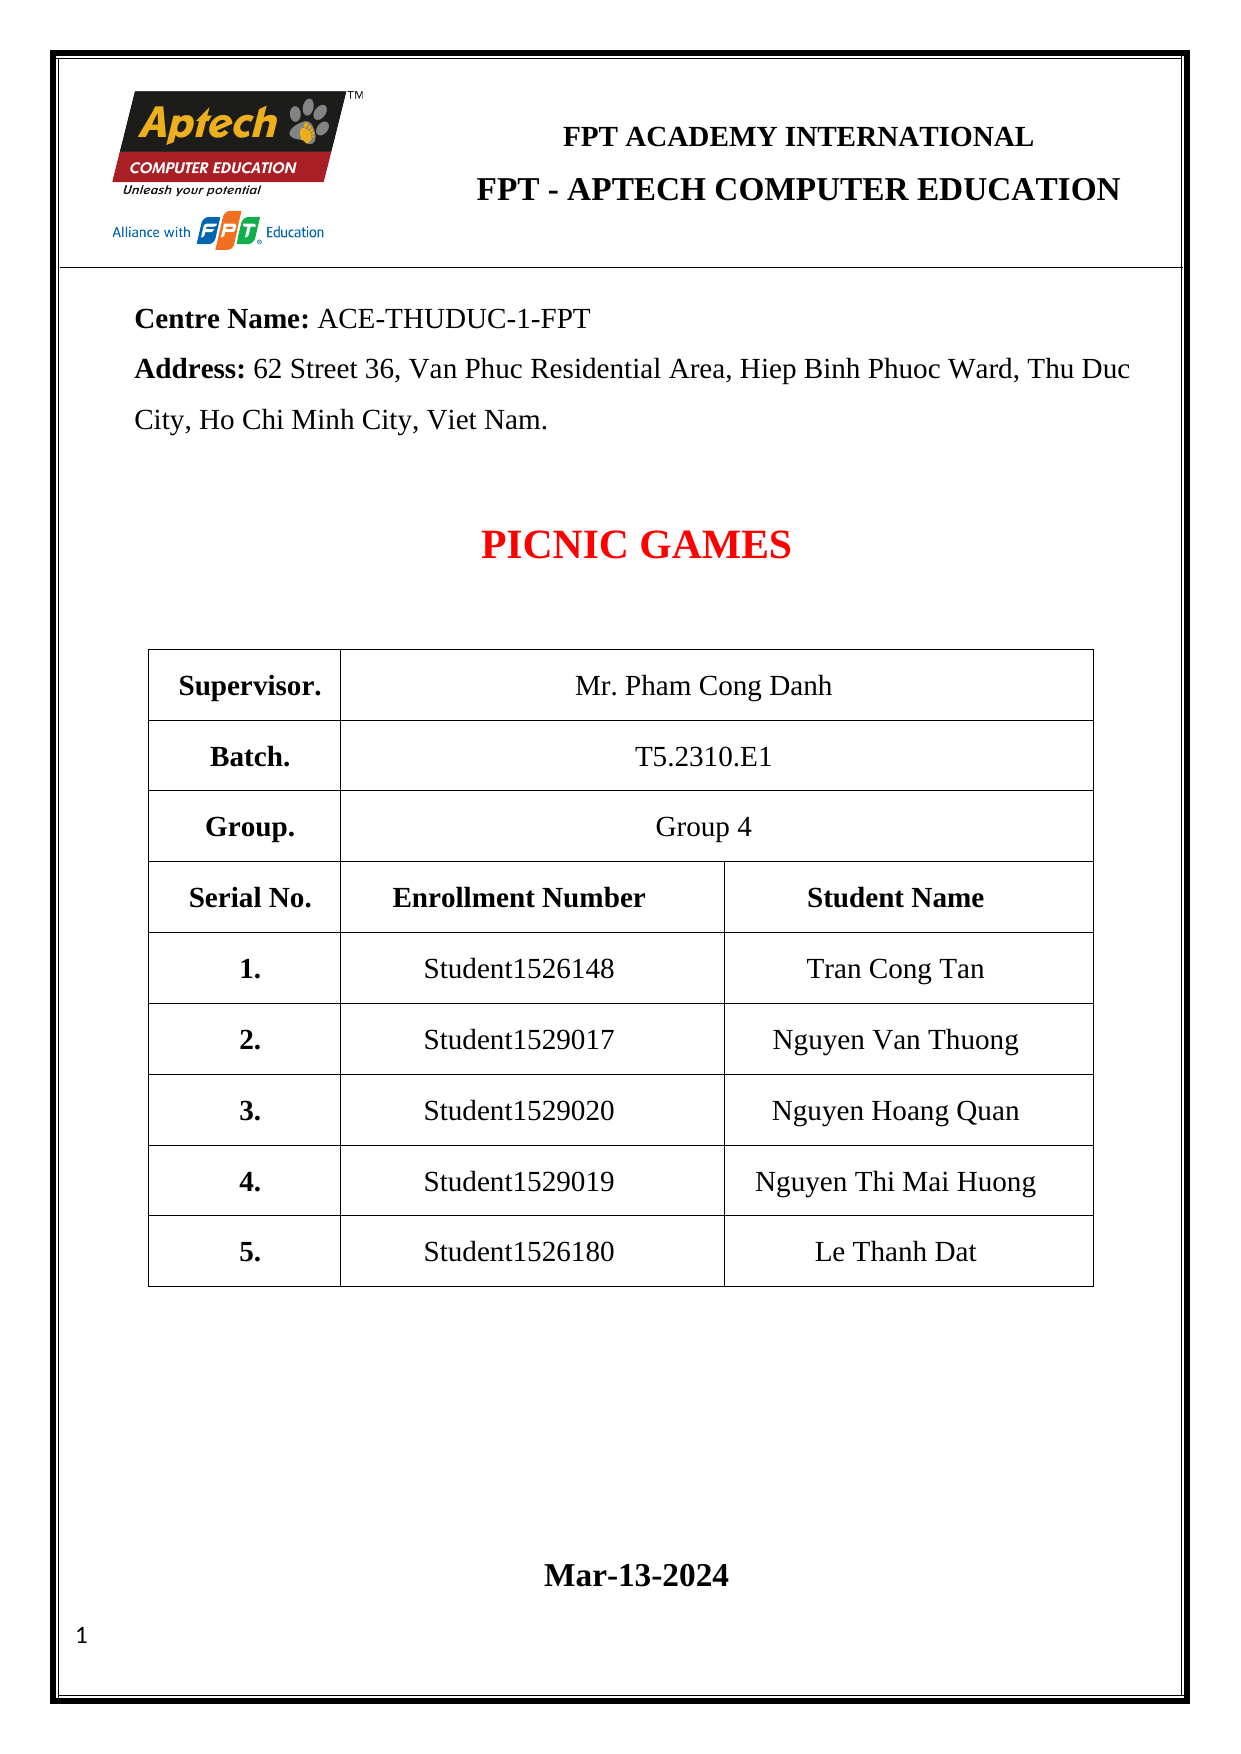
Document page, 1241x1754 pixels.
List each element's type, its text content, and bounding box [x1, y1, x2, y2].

picture [112, 91, 363, 250]
table_cell 5. [149, 1216, 340, 1286]
table_cell Group. [149, 791, 340, 861]
table_cell Student1529019 [341, 1146, 724, 1215]
table_cell Student1529020 [341, 1075, 724, 1144]
table_cell Student1526148 [341, 933, 724, 1003]
text Mar-13-2024 [134, 1556, 1139, 1594]
table_header FPT ACADEMY INTERNATIONAL FPT - APTECH COMPUTER EDUCATION [415, 75, 1181, 267]
table_cell Student Name [725, 862, 1093, 932]
table_cell 3. [149, 1075, 340, 1144]
table_cell 1. [149, 933, 340, 1003]
table_header [60, 75, 415, 267]
text PICNIC GAMES [134, 519, 1139, 567]
table_header Supervisor. [149, 650, 340, 719]
text Address: 62 Street 36, Van Phuc Residential Area, Hiep Binh Phuoc Ward, Thu Duc City, Ho Chi Minh City, Viet Nam. [134, 352, 1139, 435]
table_cell Student1529017 [341, 1004, 724, 1074]
table_cell Nguyen Van Thuong [725, 1004, 1093, 1074]
table_cell Batch. [149, 721, 340, 790]
table_cell Enrollment Number [341, 862, 724, 932]
table_cell Le Thanh Dat [725, 1216, 1093, 1286]
table_header Mr. Pham Cong Danh [341, 650, 1093, 719]
table_cell Group 4 [341, 791, 1093, 861]
table_cell Nguyen Hoang Quan [725, 1075, 1093, 1144]
text Centre Name: ACE-THUDUC-1-FPT [134, 301, 1165, 335]
table_cell Nguyen Thi Mai Huong [725, 1146, 1093, 1215]
table_cell Serial No. [149, 862, 340, 932]
table_cell 4. [149, 1146, 340, 1215]
table_cell T5.2310.E1 [341, 721, 1093, 790]
table_cell Student1526180 [341, 1216, 724, 1286]
table_cell 2. [149, 1004, 340, 1074]
table_cell Tran Cong Tan [725, 933, 1093, 1003]
